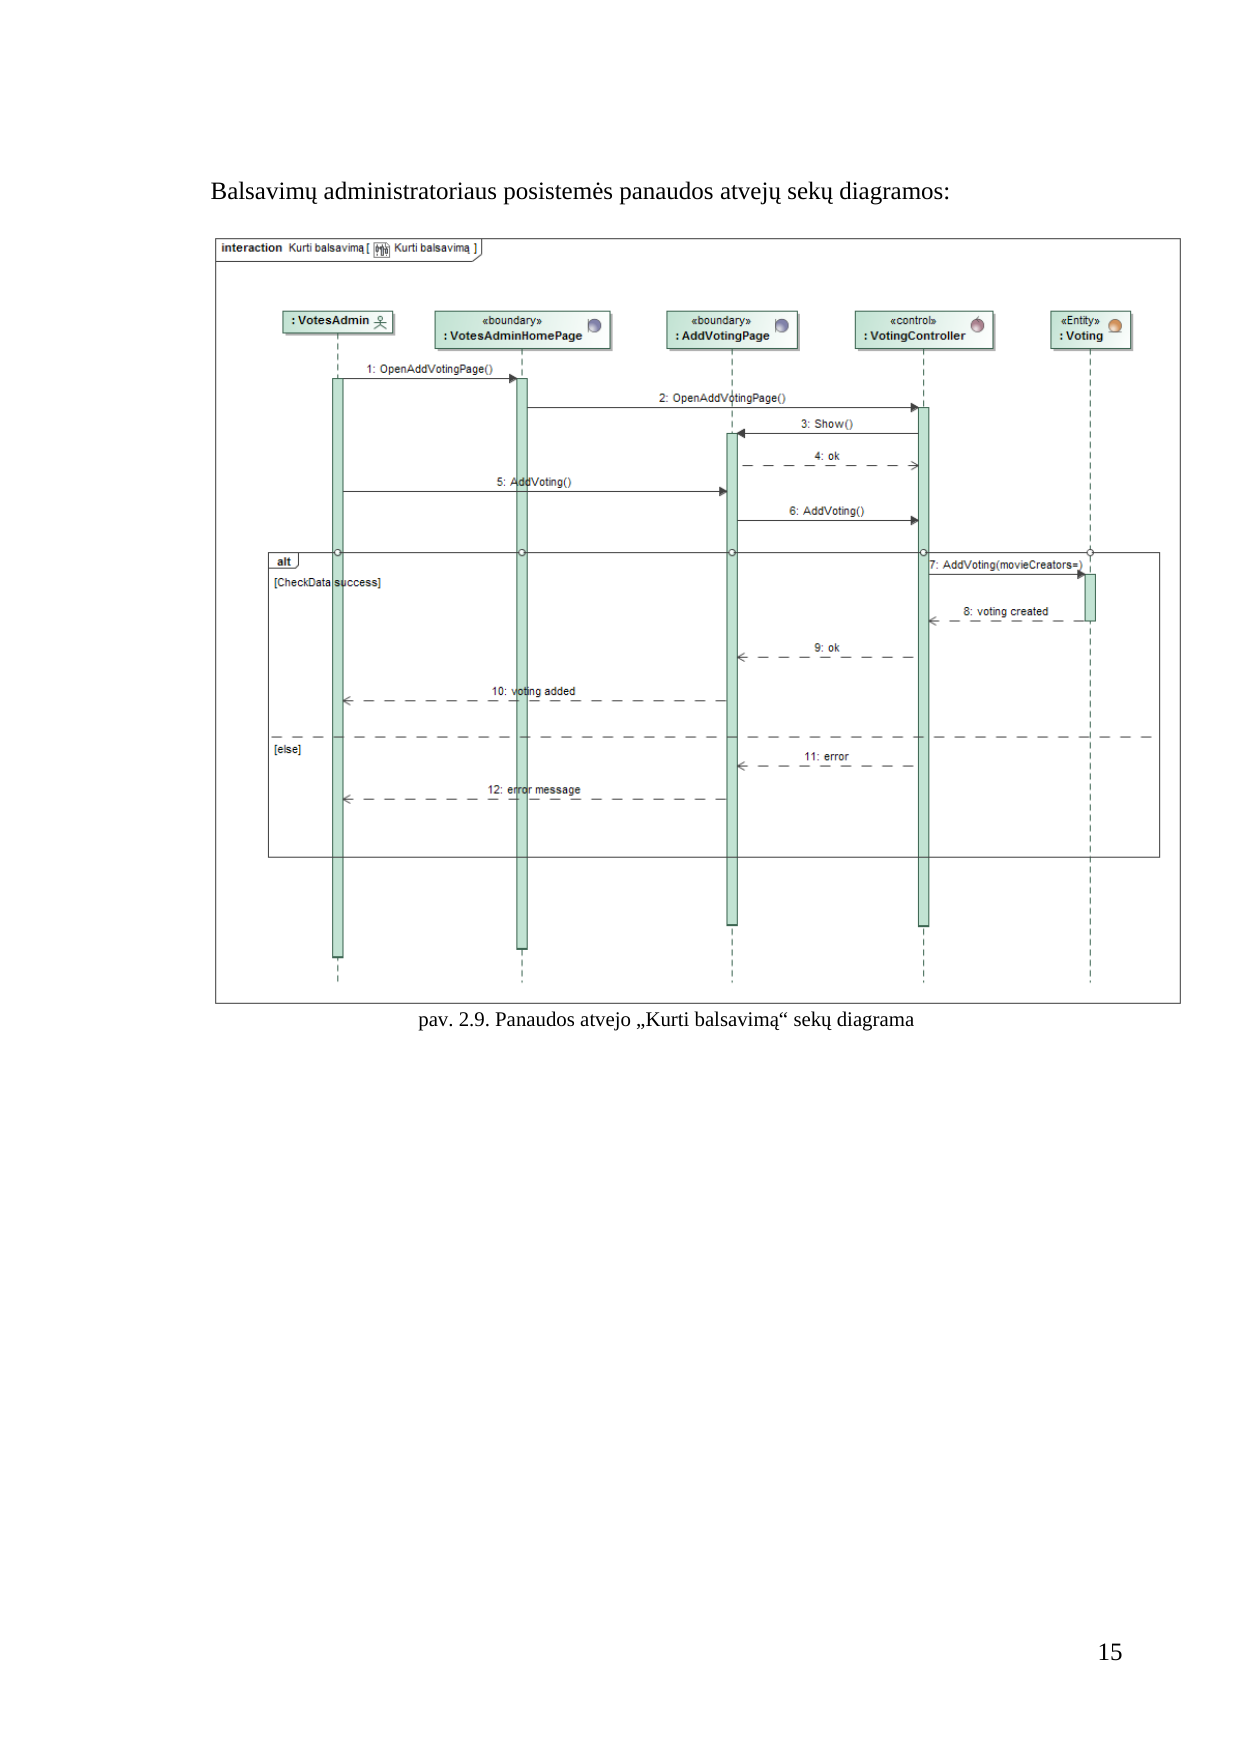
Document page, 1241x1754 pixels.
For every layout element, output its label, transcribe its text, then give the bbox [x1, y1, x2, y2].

picture [210, 233, 1185, 1008]
text Balsavimų administratoriaus posistemės panaudos atvejų sekų diagramos: [148, 176, 1122, 205]
